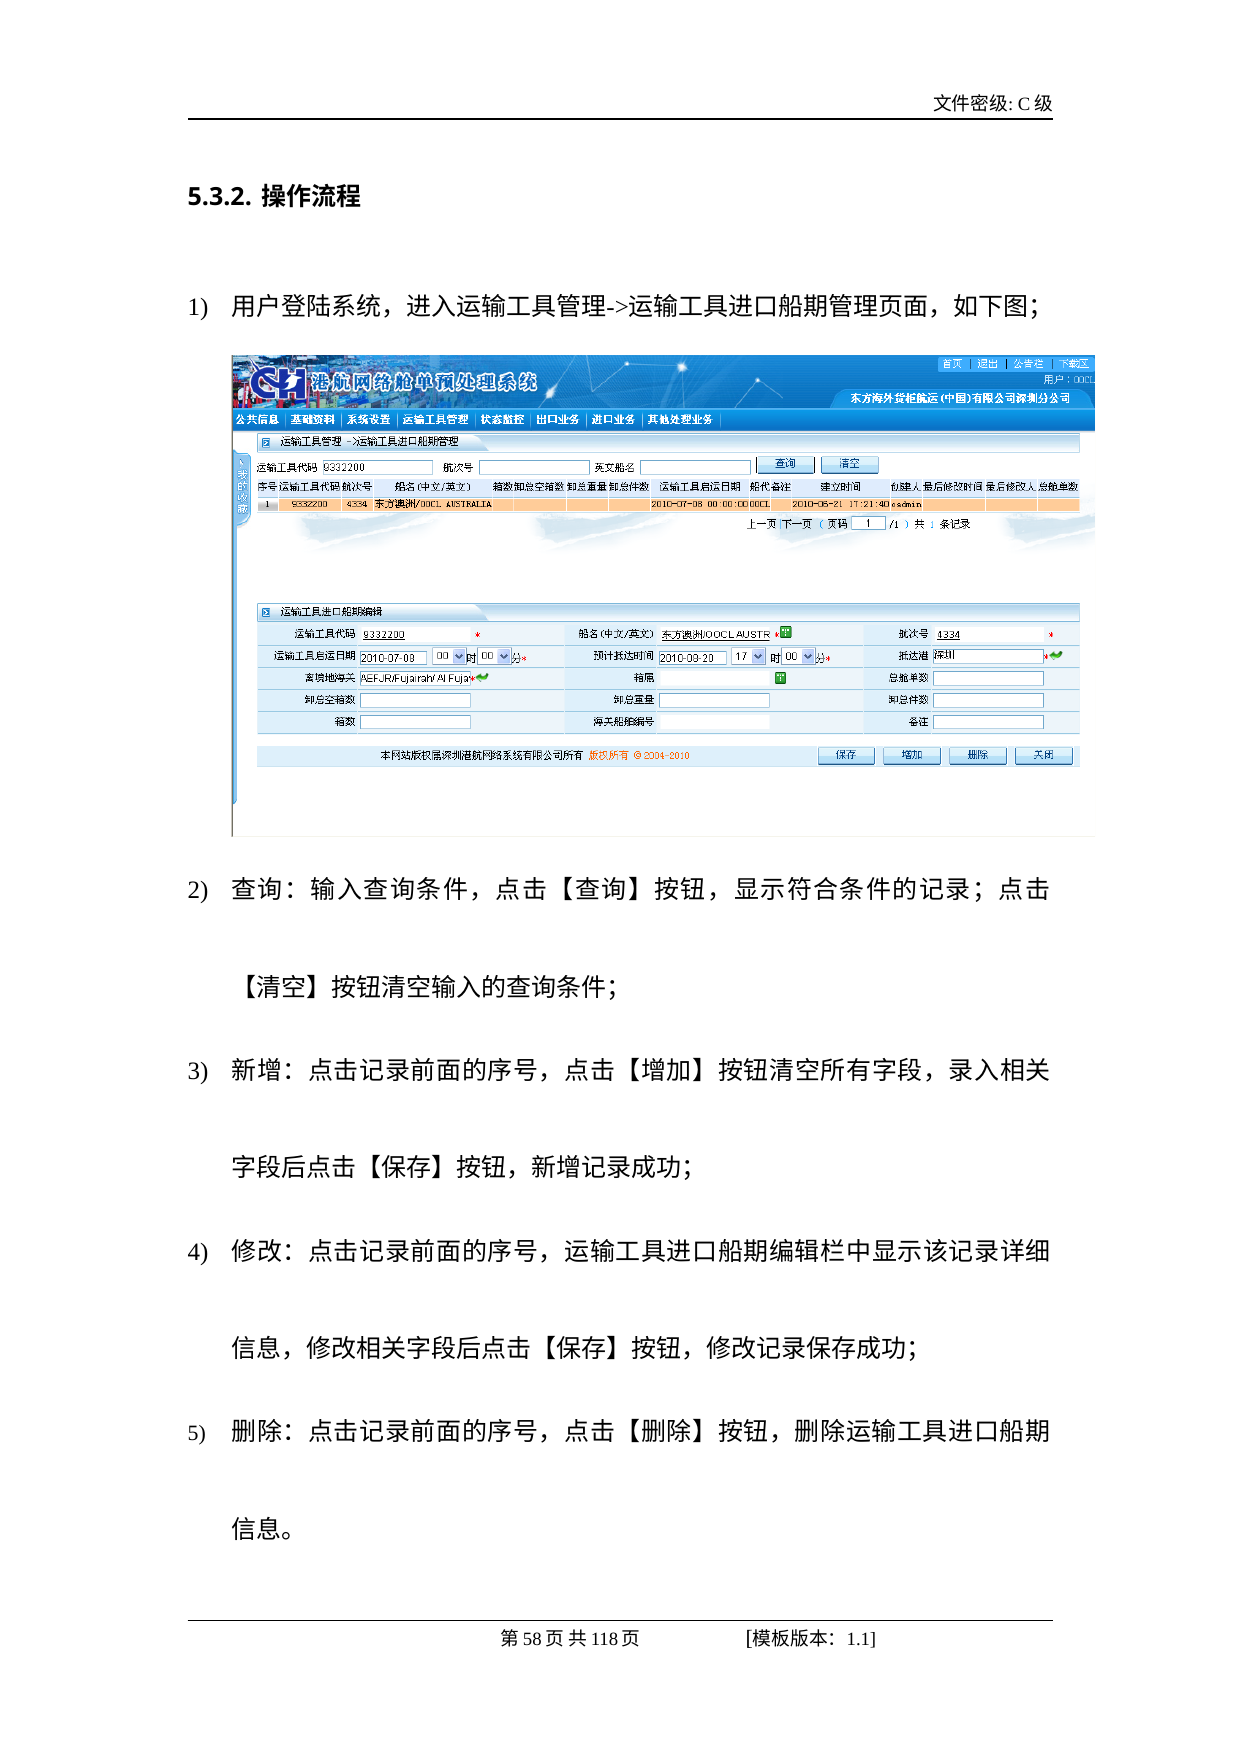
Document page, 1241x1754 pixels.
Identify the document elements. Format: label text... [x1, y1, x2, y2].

picture [231, 355, 1096, 837]
list 删除：点击记录前面的序号，点击【删除】按钮，删除运输工具进口船期信息。 [187, 1397, 1053, 1560]
list 查询：输入查询条件，点击【查询】按钮，显示符合条件的记录；点击【清空】按钮清空输入的查询条件； [187, 855, 1053, 1018]
list 用户登陆系统，进入运输工具管理->运输工具进口船期管理页面，如下图； [187, 272, 1053, 337]
list 修改：点击记录前面的序号，运输工具进口船期编辑栏中显示该记录详细信息，修改相关字段后点击【保存】按钮，修改记录保存成功； [187, 1217, 1053, 1379]
subtitle 操作流程 [187, 162, 1053, 227]
list 新增：点击记录前面的序号，点击【增加】按钮清空所有字段，录入相关字段后点击【保存】按钮，新增记录成功； [187, 1036, 1053, 1198]
